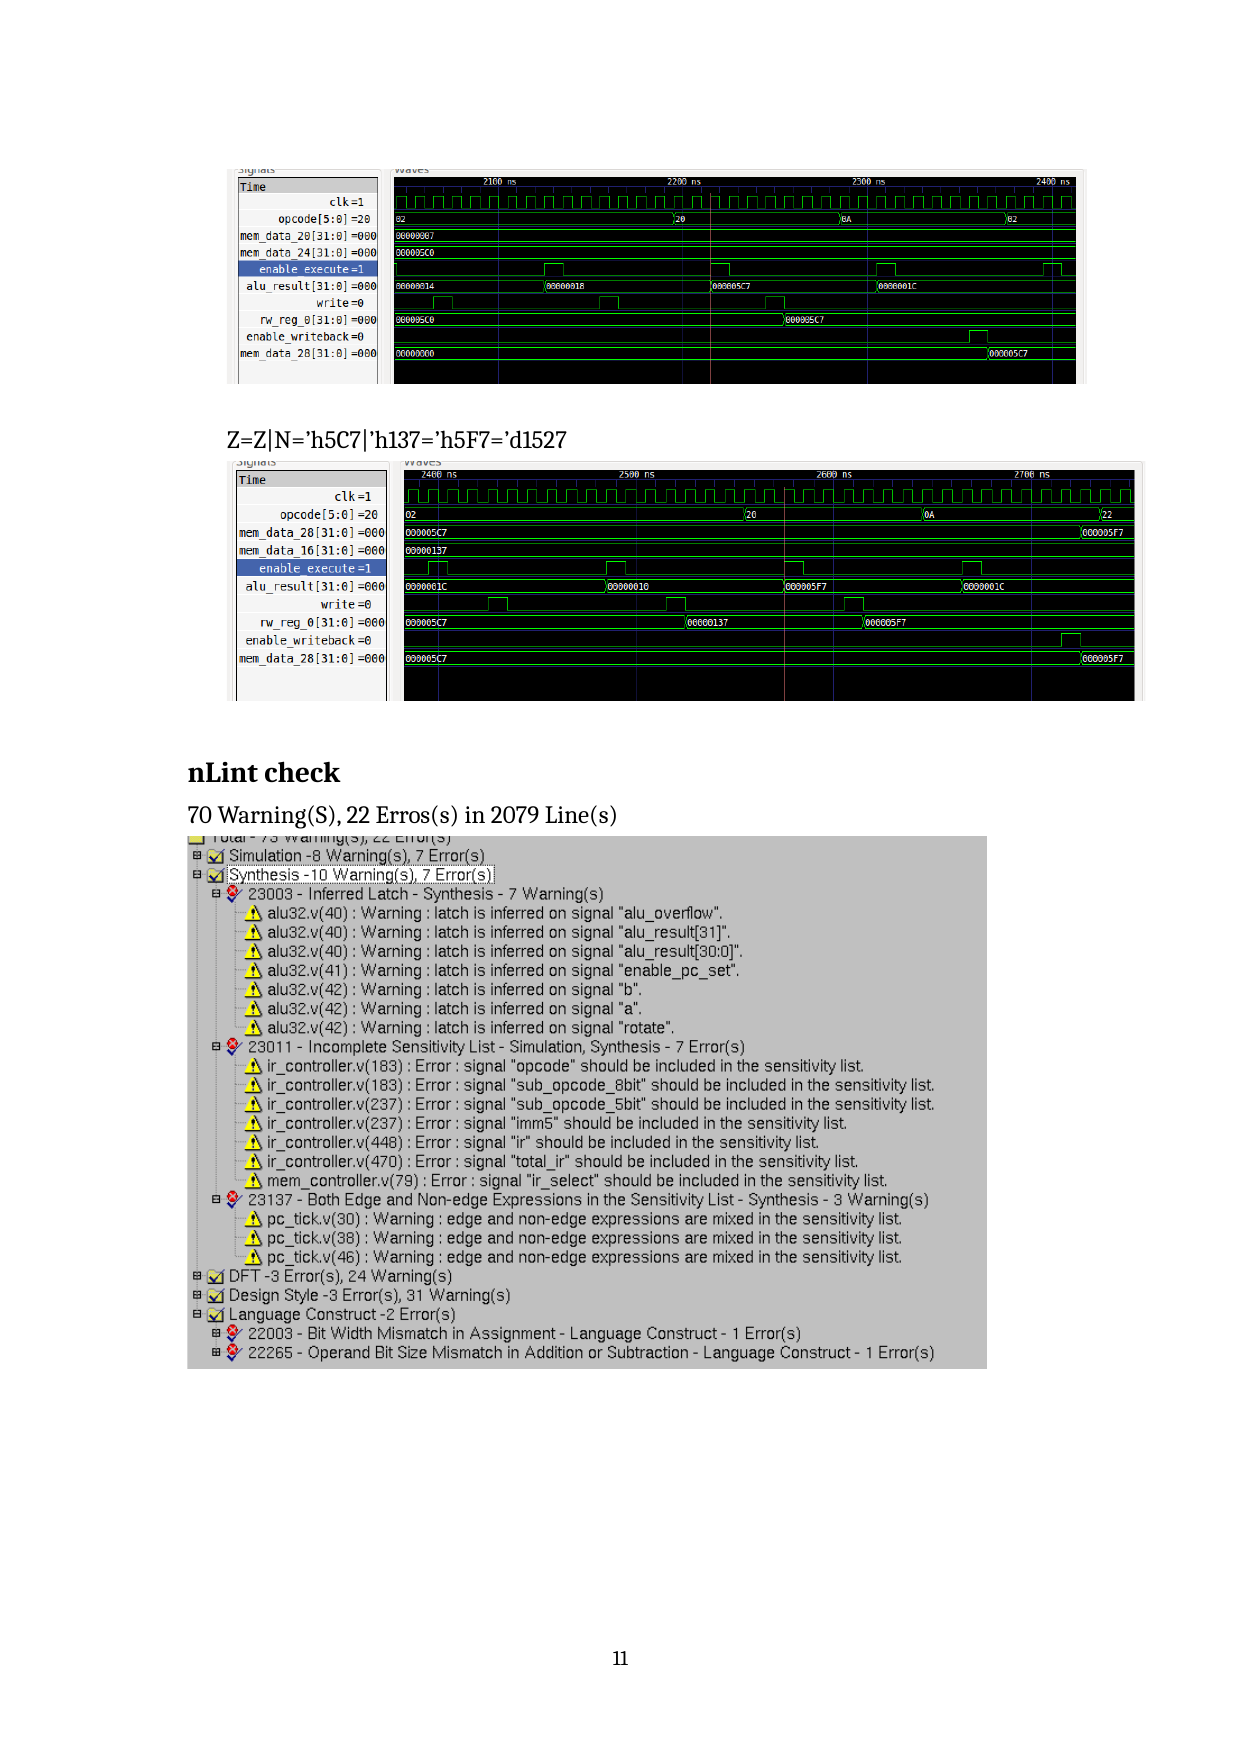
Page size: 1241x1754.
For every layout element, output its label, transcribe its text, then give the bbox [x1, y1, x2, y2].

picture [226, 169, 1087, 384]
text 70 Warning(S), 22 Erros(s) in 2079 Line(s) [187, 794, 1053, 836]
text Z=Z|N=’h5C7|’h137=’h5F7=’d1527 [227, 419, 1053, 461]
subtitle nLint check [187, 753, 1053, 794]
picture [187, 836, 987, 1369]
picture [226, 461, 1146, 701]
